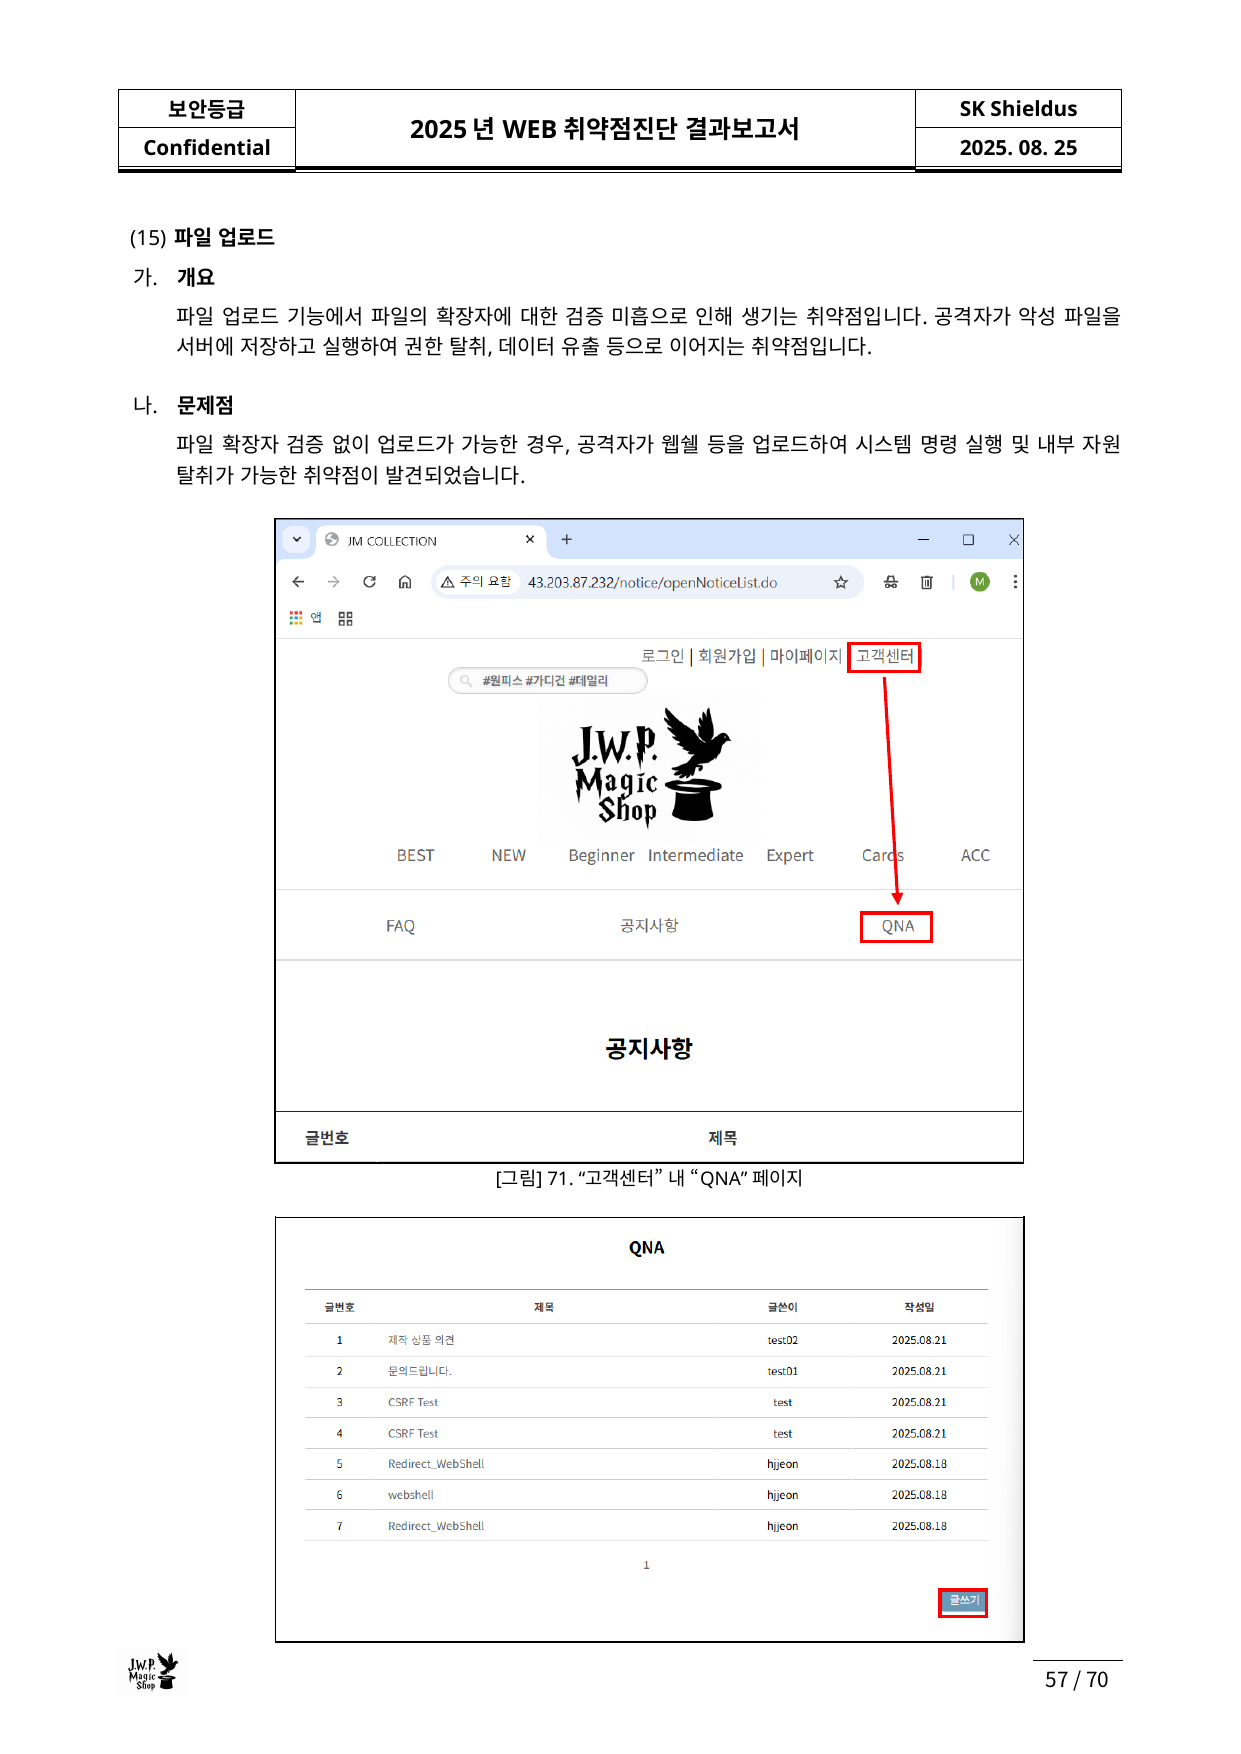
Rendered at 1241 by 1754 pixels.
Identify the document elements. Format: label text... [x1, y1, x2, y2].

title 개요 [133, 261, 1122, 291]
picture [276, 1218, 1023, 1641]
title 문제점 [133, 389, 1122, 419]
text 파일 업로드 기능에서 파일의 확장자에 대한 검증 미흡으로 인해 생기는 취약점입니다. 공격자가 악성 파일을 서버에 저장하고 실행하여 권한 탈취, 데이터 유출 등으로 이어지는 취약점입니다. [176, 300, 1122, 361]
text [그림] 71. “고객센터” 내 “QNA” 페이지 [192, 1164, 1107, 1191]
picture [117, 1648, 188, 1696]
title 파일 업로드 [130, 221, 1122, 252]
picture [276, 519, 1023, 1162]
text 파일 확장자 검증 없이 업로드가 가능한 경우, 공격자가 웹쉘 등을 업로드하여 시스템 명령 실행 및 내부 자원 탈취가 가능한 취약점이 발견되었습니다. [176, 429, 1122, 489]
